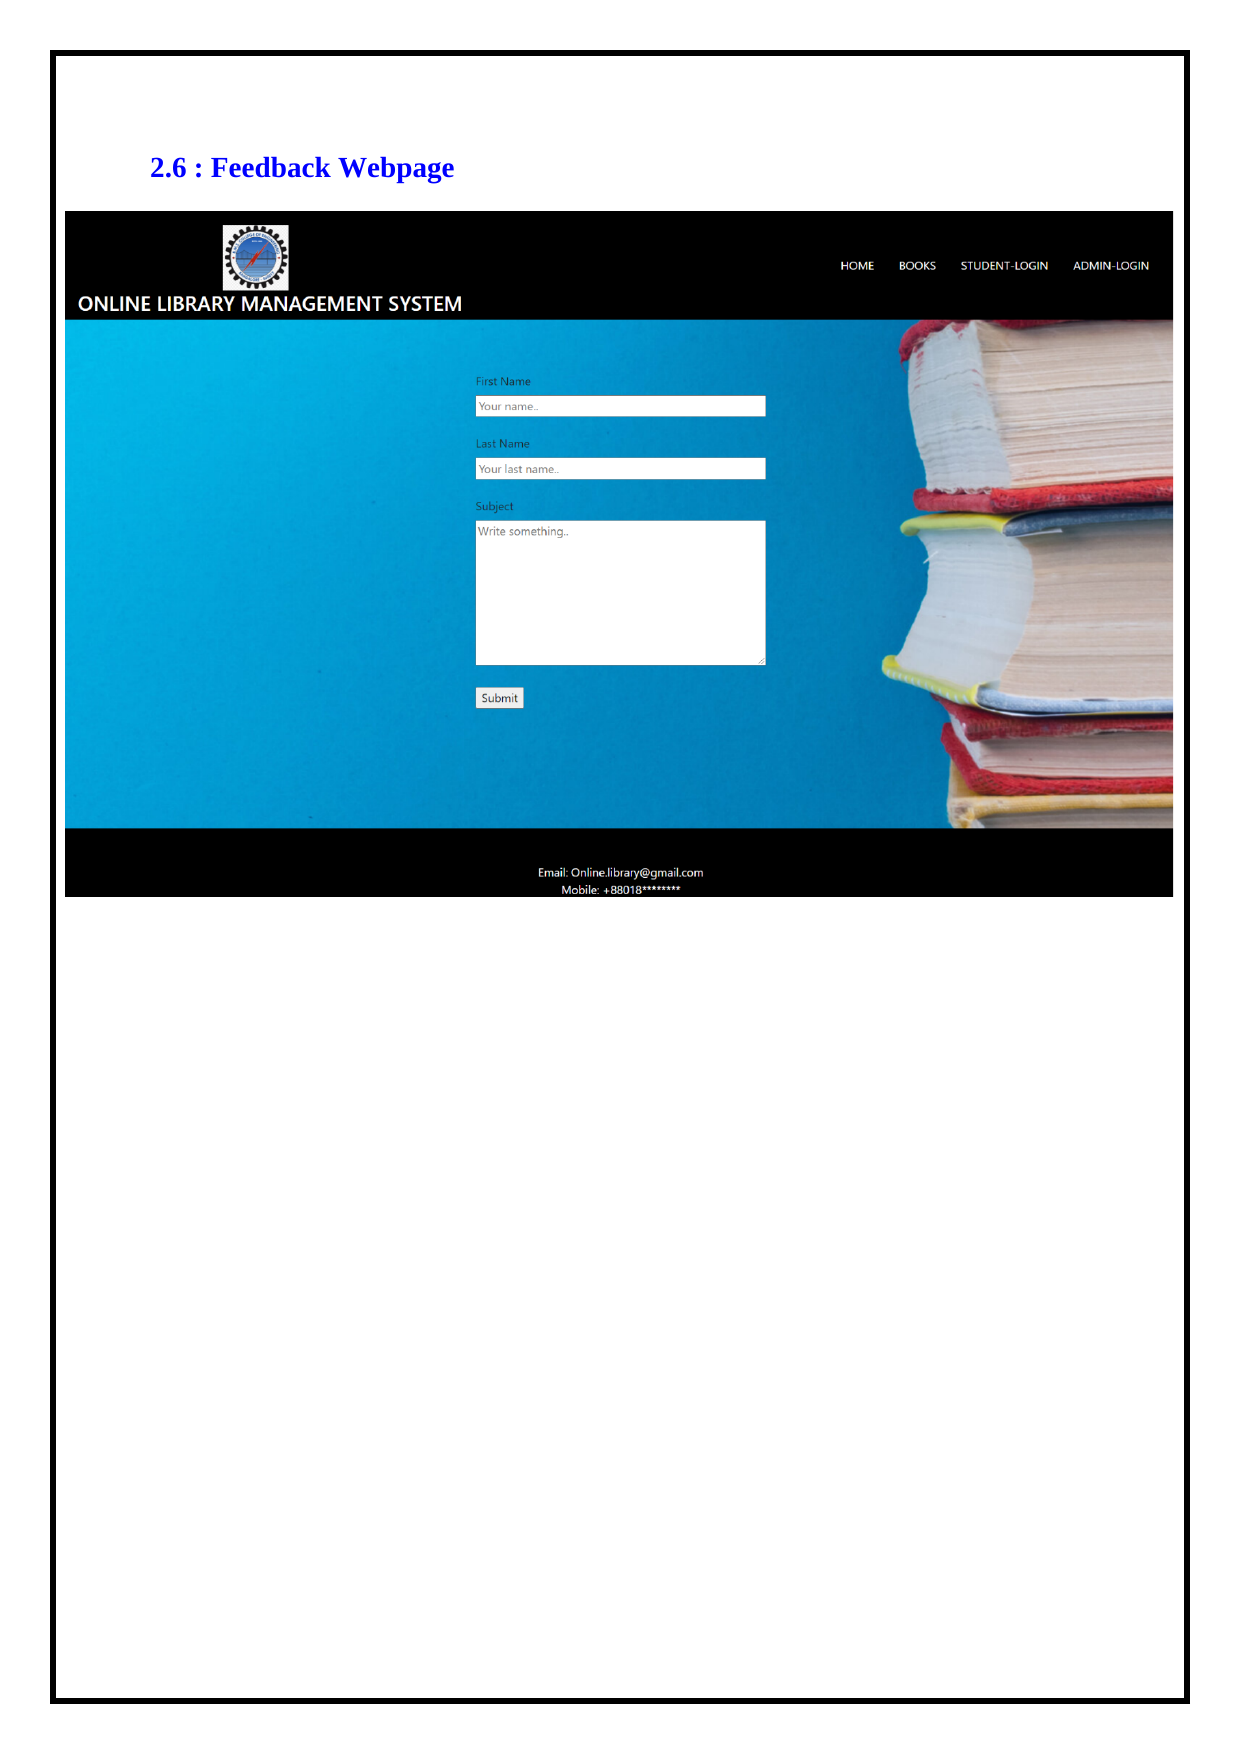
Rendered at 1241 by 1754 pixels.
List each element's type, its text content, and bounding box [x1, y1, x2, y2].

text 2.6 : Feedback Webpage [150, 150, 1090, 183]
picture [63, 211, 1173, 896]
